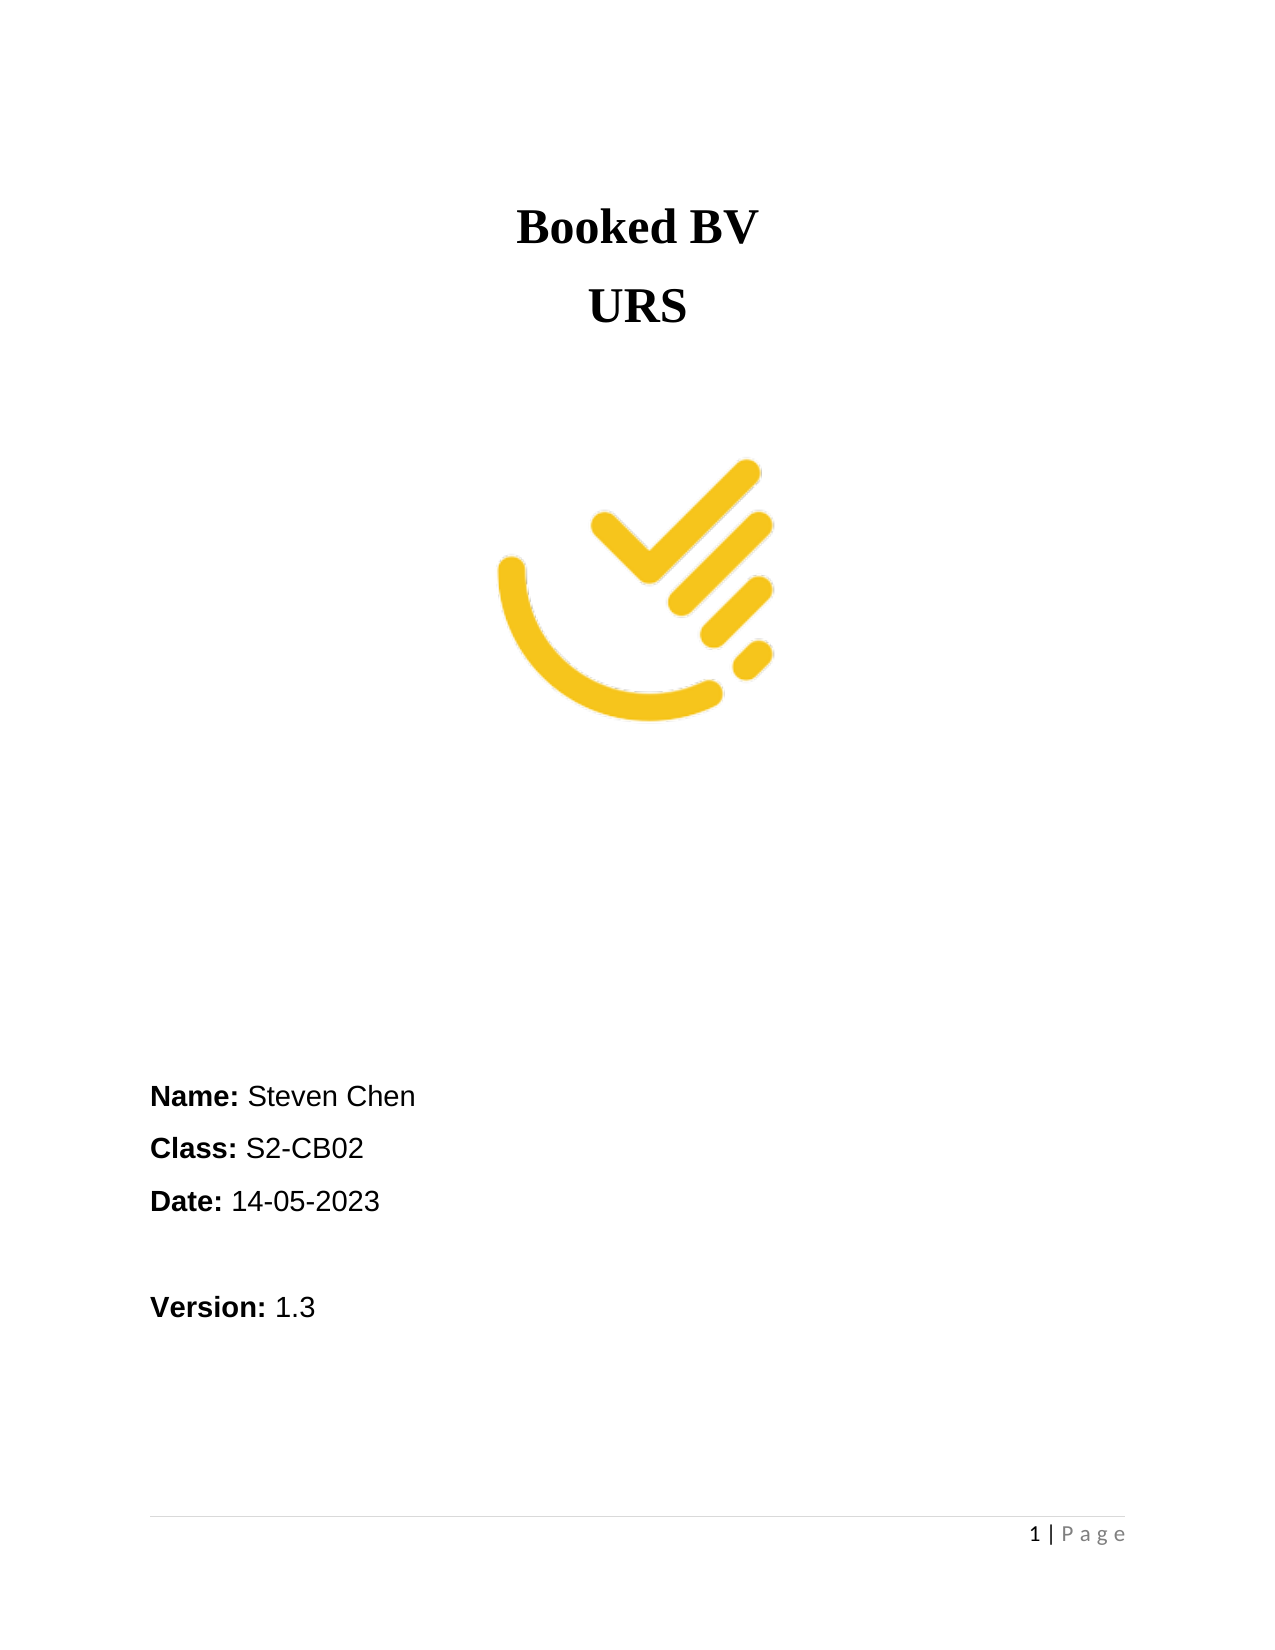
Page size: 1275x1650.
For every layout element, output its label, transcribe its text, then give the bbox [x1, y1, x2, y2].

text Name: Steven Chen [150, 1079, 1125, 1112]
text Class: S2-CB02 [150, 1131, 1125, 1165]
text URS [150, 276, 1125, 333]
text Date: 14-05-2023 [150, 1184, 1125, 1218]
text Booked BV [150, 197, 1125, 254]
text Version: 1.3 [150, 1290, 1125, 1323]
picture [446, 403, 836, 752]
